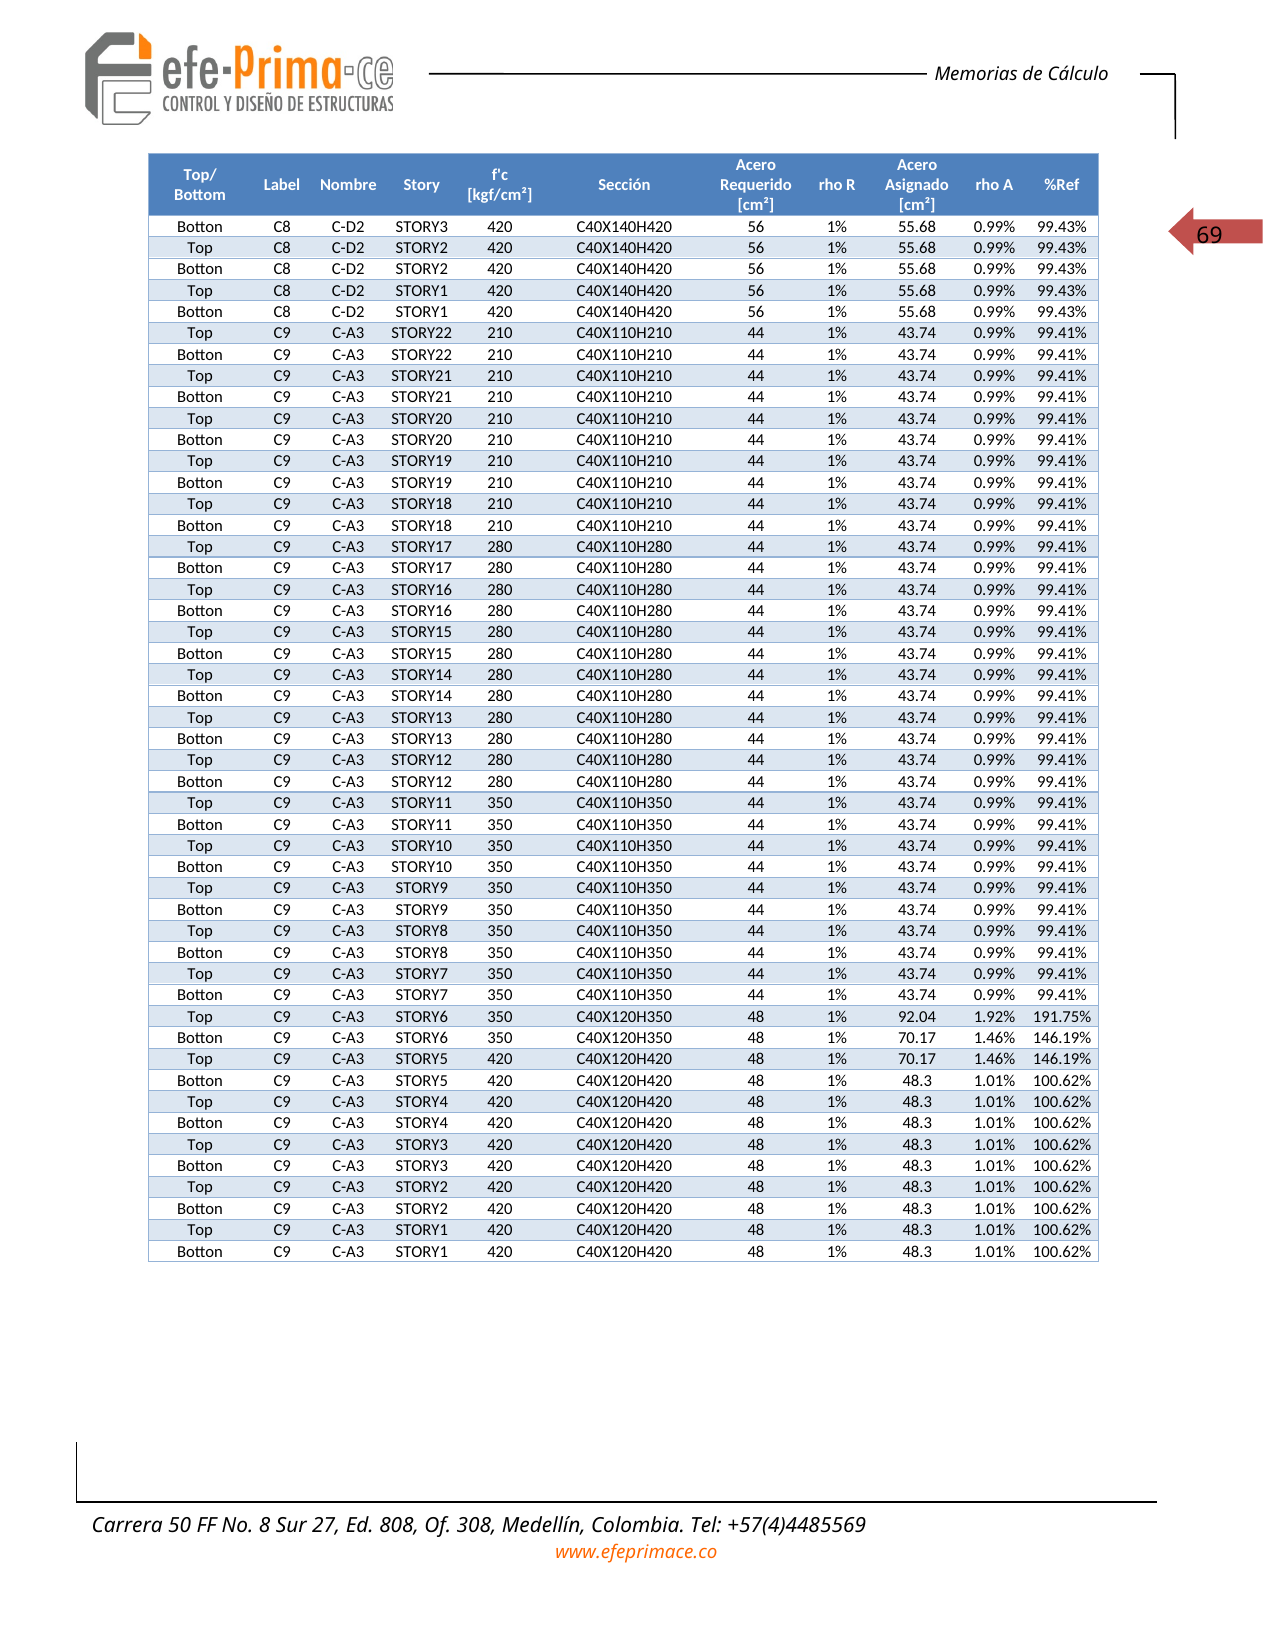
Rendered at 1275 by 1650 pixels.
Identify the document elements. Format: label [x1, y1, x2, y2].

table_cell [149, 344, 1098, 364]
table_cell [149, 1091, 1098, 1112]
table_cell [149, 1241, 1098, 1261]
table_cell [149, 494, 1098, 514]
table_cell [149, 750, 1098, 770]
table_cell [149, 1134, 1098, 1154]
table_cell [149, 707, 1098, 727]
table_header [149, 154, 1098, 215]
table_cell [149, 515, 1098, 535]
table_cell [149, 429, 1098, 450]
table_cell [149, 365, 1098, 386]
picture [85, 32, 393, 125]
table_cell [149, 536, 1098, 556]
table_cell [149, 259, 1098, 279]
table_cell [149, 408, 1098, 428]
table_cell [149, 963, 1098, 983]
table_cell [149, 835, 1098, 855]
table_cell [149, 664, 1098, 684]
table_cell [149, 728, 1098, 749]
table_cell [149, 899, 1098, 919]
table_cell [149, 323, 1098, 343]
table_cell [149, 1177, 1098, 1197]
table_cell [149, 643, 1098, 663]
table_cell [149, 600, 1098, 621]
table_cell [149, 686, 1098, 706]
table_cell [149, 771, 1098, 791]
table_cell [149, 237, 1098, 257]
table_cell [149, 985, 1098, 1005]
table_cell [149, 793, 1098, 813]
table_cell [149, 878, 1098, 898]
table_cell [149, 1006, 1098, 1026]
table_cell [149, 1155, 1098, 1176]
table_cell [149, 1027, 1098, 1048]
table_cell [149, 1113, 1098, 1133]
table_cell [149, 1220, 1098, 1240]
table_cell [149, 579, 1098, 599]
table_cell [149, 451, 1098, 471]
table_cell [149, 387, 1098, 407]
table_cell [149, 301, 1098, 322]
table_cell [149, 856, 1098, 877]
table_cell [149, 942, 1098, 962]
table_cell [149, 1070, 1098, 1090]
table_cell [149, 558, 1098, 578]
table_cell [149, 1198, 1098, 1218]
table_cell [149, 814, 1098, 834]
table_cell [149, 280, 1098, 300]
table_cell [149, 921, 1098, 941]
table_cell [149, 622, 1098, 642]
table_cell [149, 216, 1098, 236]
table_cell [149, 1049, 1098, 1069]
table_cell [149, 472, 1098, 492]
